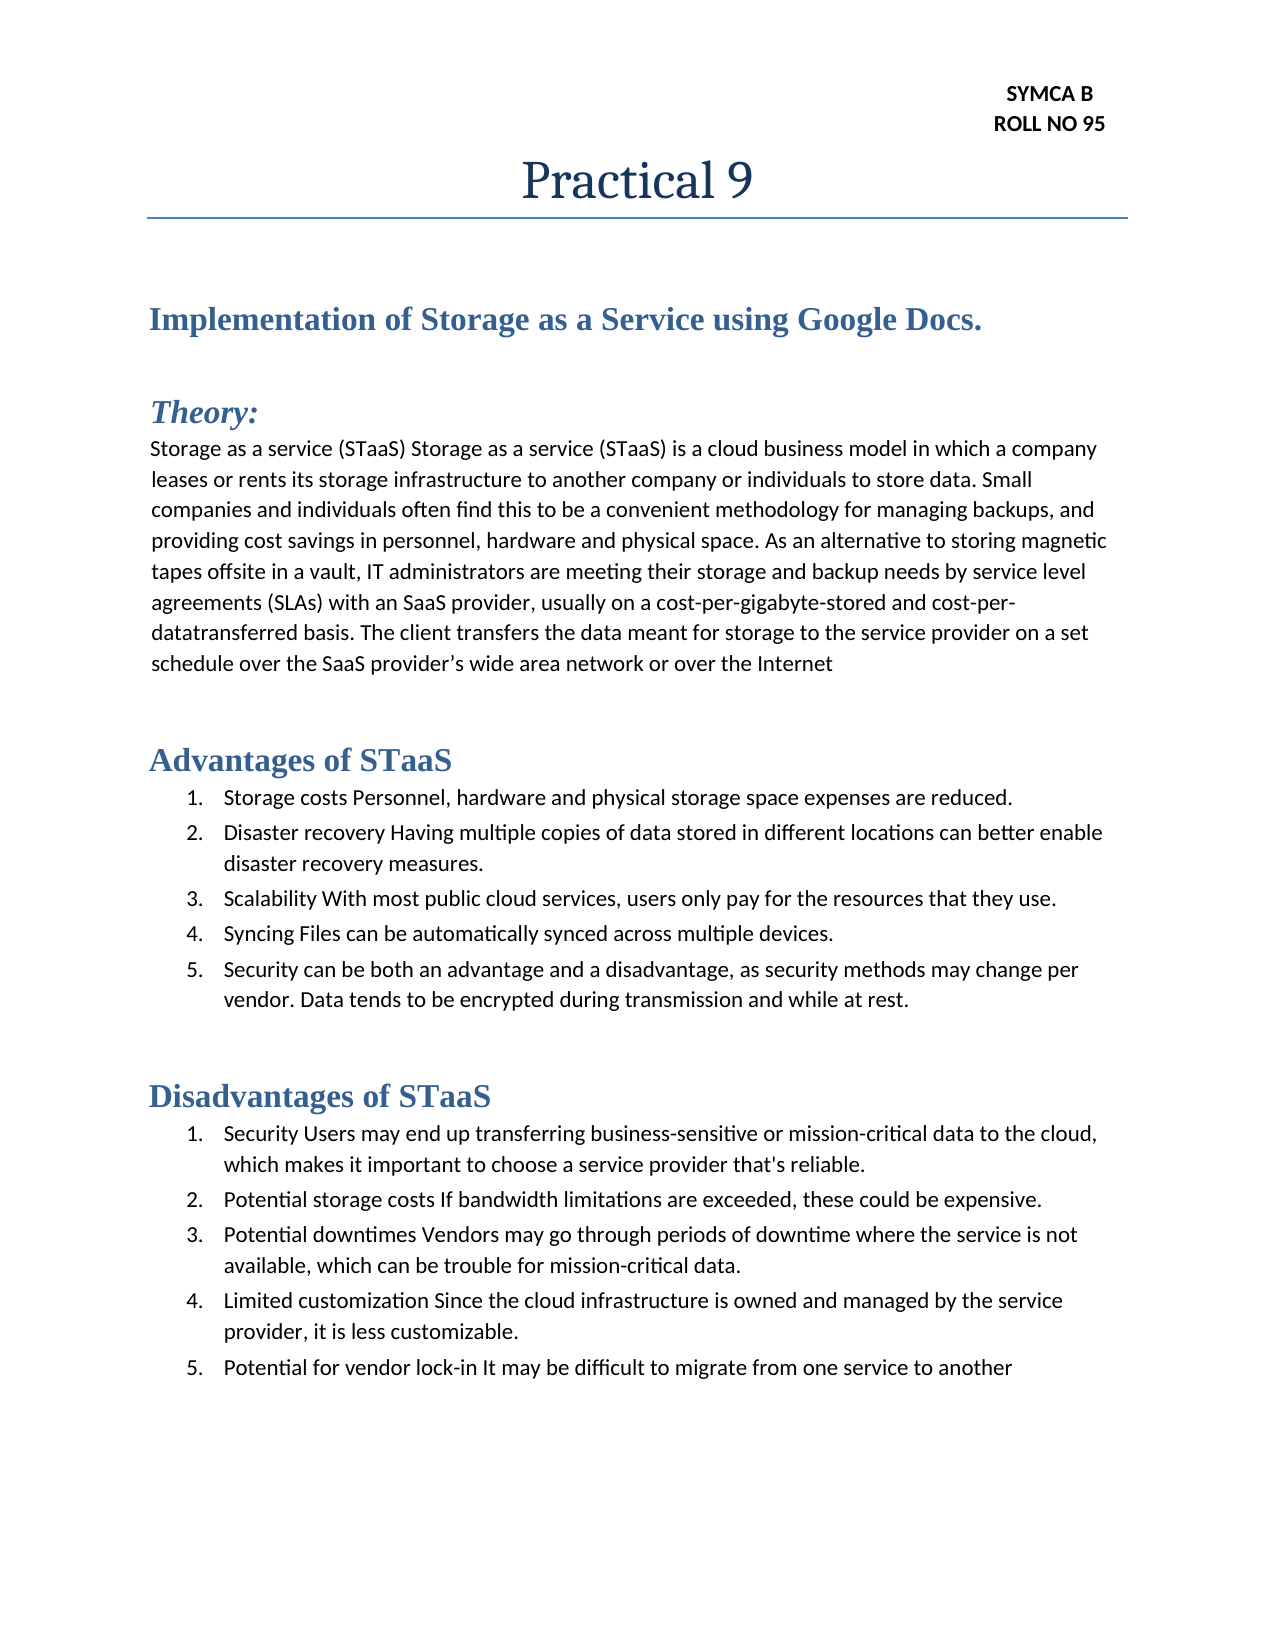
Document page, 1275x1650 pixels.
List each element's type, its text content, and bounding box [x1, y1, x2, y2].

list Syncing Files can be automatically synced across multiple devices. [186, 919, 1127, 948]
list Security Users may end up transferring business-sensitive or mission-critical data to the cloud, which makes it important to choose a service provider that's reliable. [186, 1119, 1127, 1178]
list Disaster recovery Having multiple copies of data stored in different locations can better enable disaster recovery measures. [186, 818, 1127, 877]
list Potential downtimes Vendors may go through periods of downtime where the service is not available, which can be trouble for mission-critical data. [186, 1221, 1127, 1279]
list Storage costs Personnel, hardware and physical storage space expenses are reduced. [186, 783, 1127, 811]
subtitle Advantages of STaaS [148, 740, 1172, 778]
list Security can be both an advantage and a disadvantage, as security methods may change per vendor. Data tends to be encrypted during transmission and while at rest. [186, 955, 1127, 1014]
text Theory: [150, 393, 1268, 431]
subtitle Practical 9 [150, 150, 1124, 212]
list Potential storage costs If bandwidth limitations are exceeded, these could be expensive. [186, 1185, 1127, 1213]
text Implementation of Storage as a Service using Google Docs. [148, 299, 1172, 337]
subtitle Disadvantages of STaaS [148, 1076, 1172, 1114]
list Potential for vendor lock-in It may be difficult to migrate from one service to another [186, 1353, 1127, 1381]
list Limited customization Since the cloud infrastructure is owned and managed by the service provider, it is less customizable. [186, 1287, 1127, 1345]
list Scalability With most public cloud services, users only pay for the resources that they use. [186, 884, 1127, 912]
text Storage as a service (STaaS) Storage as a service (STaaS) is a cloud business model in which a company leases or rents its storage infrastructure to another company or individuals to store data. Small companies and individuals often find this to be a convenient methodology for managing backups, and providing cost savings in personnel, hardware and physical space. As an alternative to storing magnetic tapes offsite in a vault, IT administrators are meeting their storage and backup needs by service level agreements (SLAs) with an SaaS provider, usually on a cost-per-gigabyte-stored and cost-per-datatransferred basis. The client transfers the data meant for storage to the service provider on a set schedule over the SaaS provider’s wide area network or over the Internet [150, 434, 1127, 677]
